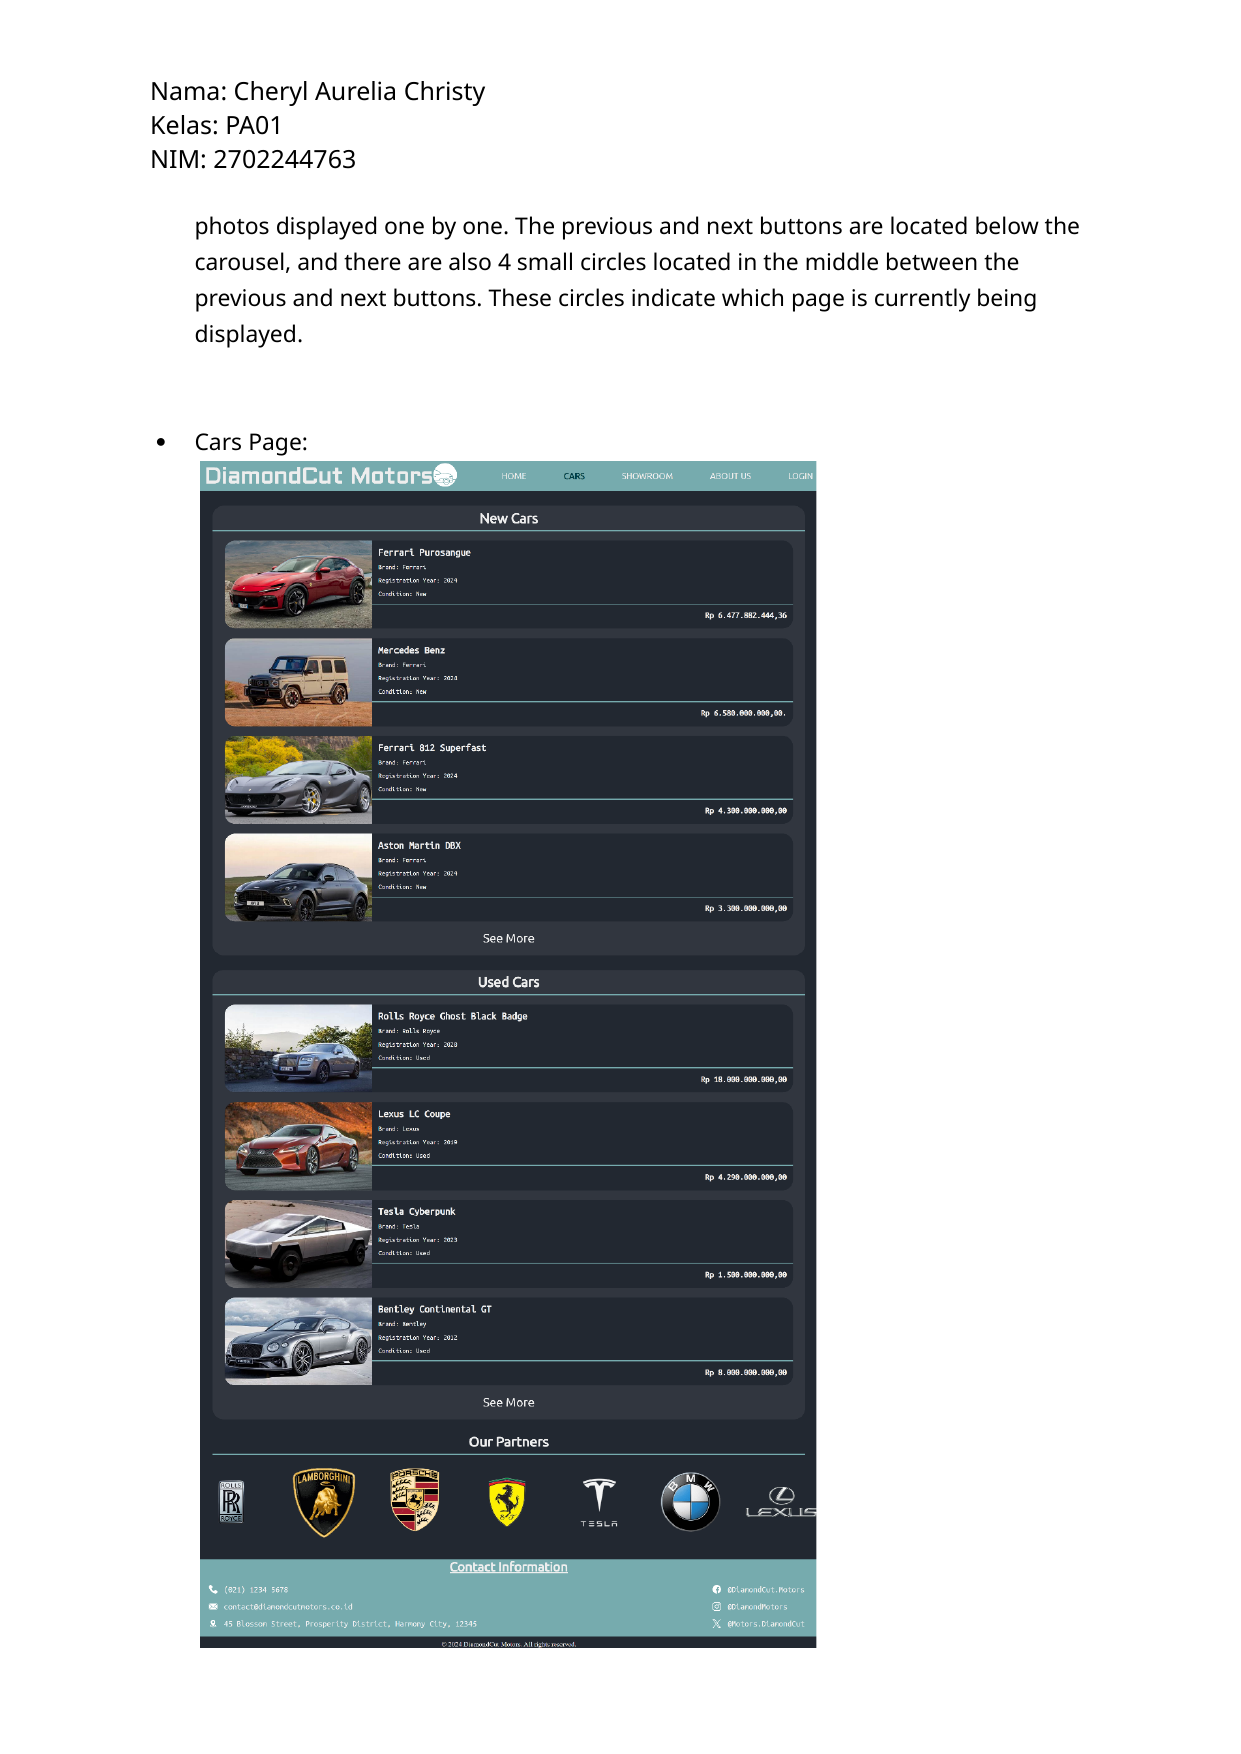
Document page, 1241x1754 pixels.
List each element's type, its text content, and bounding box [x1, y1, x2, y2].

picture [200, 461, 817, 1648]
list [194, 210, 1090, 349]
list Cars Page: [157, 426, 1090, 457]
